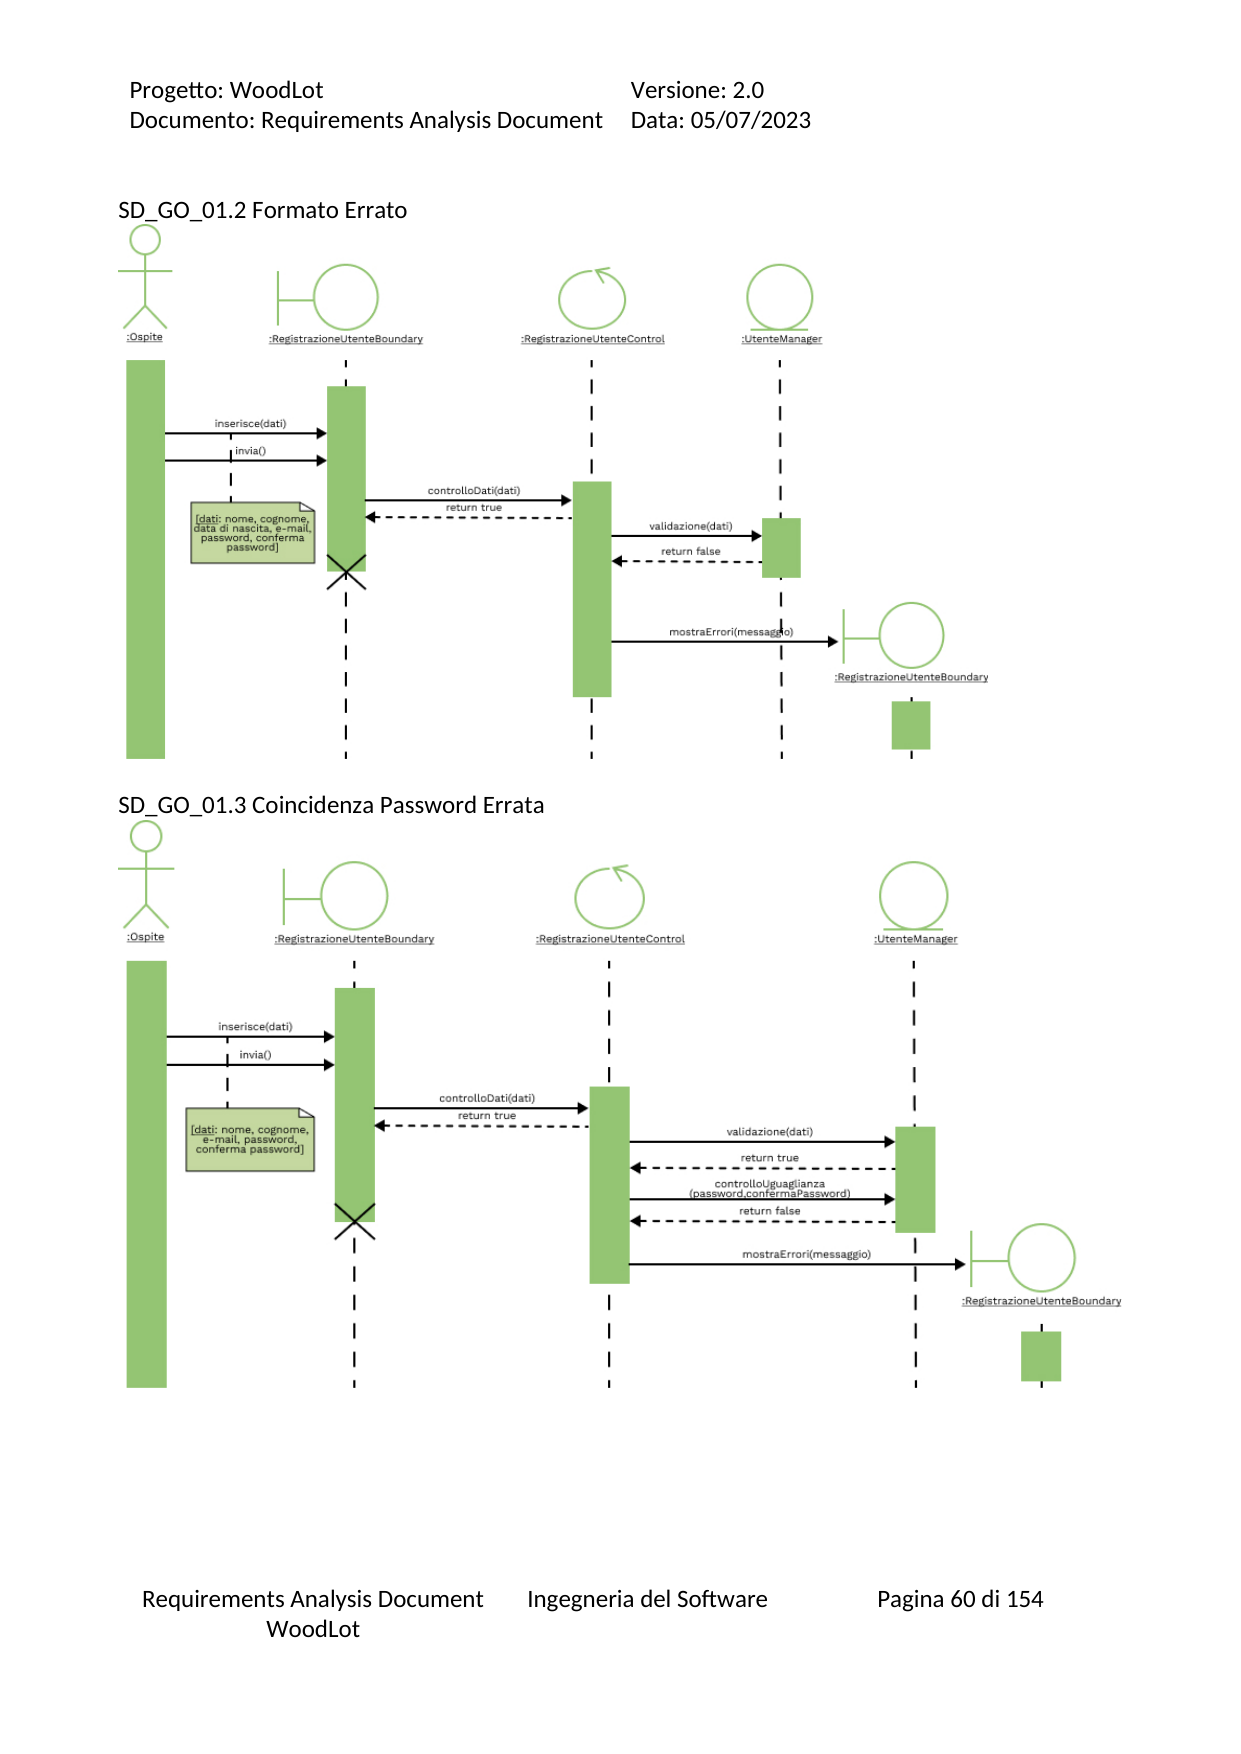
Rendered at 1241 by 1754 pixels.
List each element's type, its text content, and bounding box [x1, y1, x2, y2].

picture [118, 224, 988, 760]
picture [118, 820, 1122, 1389]
text SD_GO_01.3 Coincidenza Password Errata [118, 790, 1122, 820]
